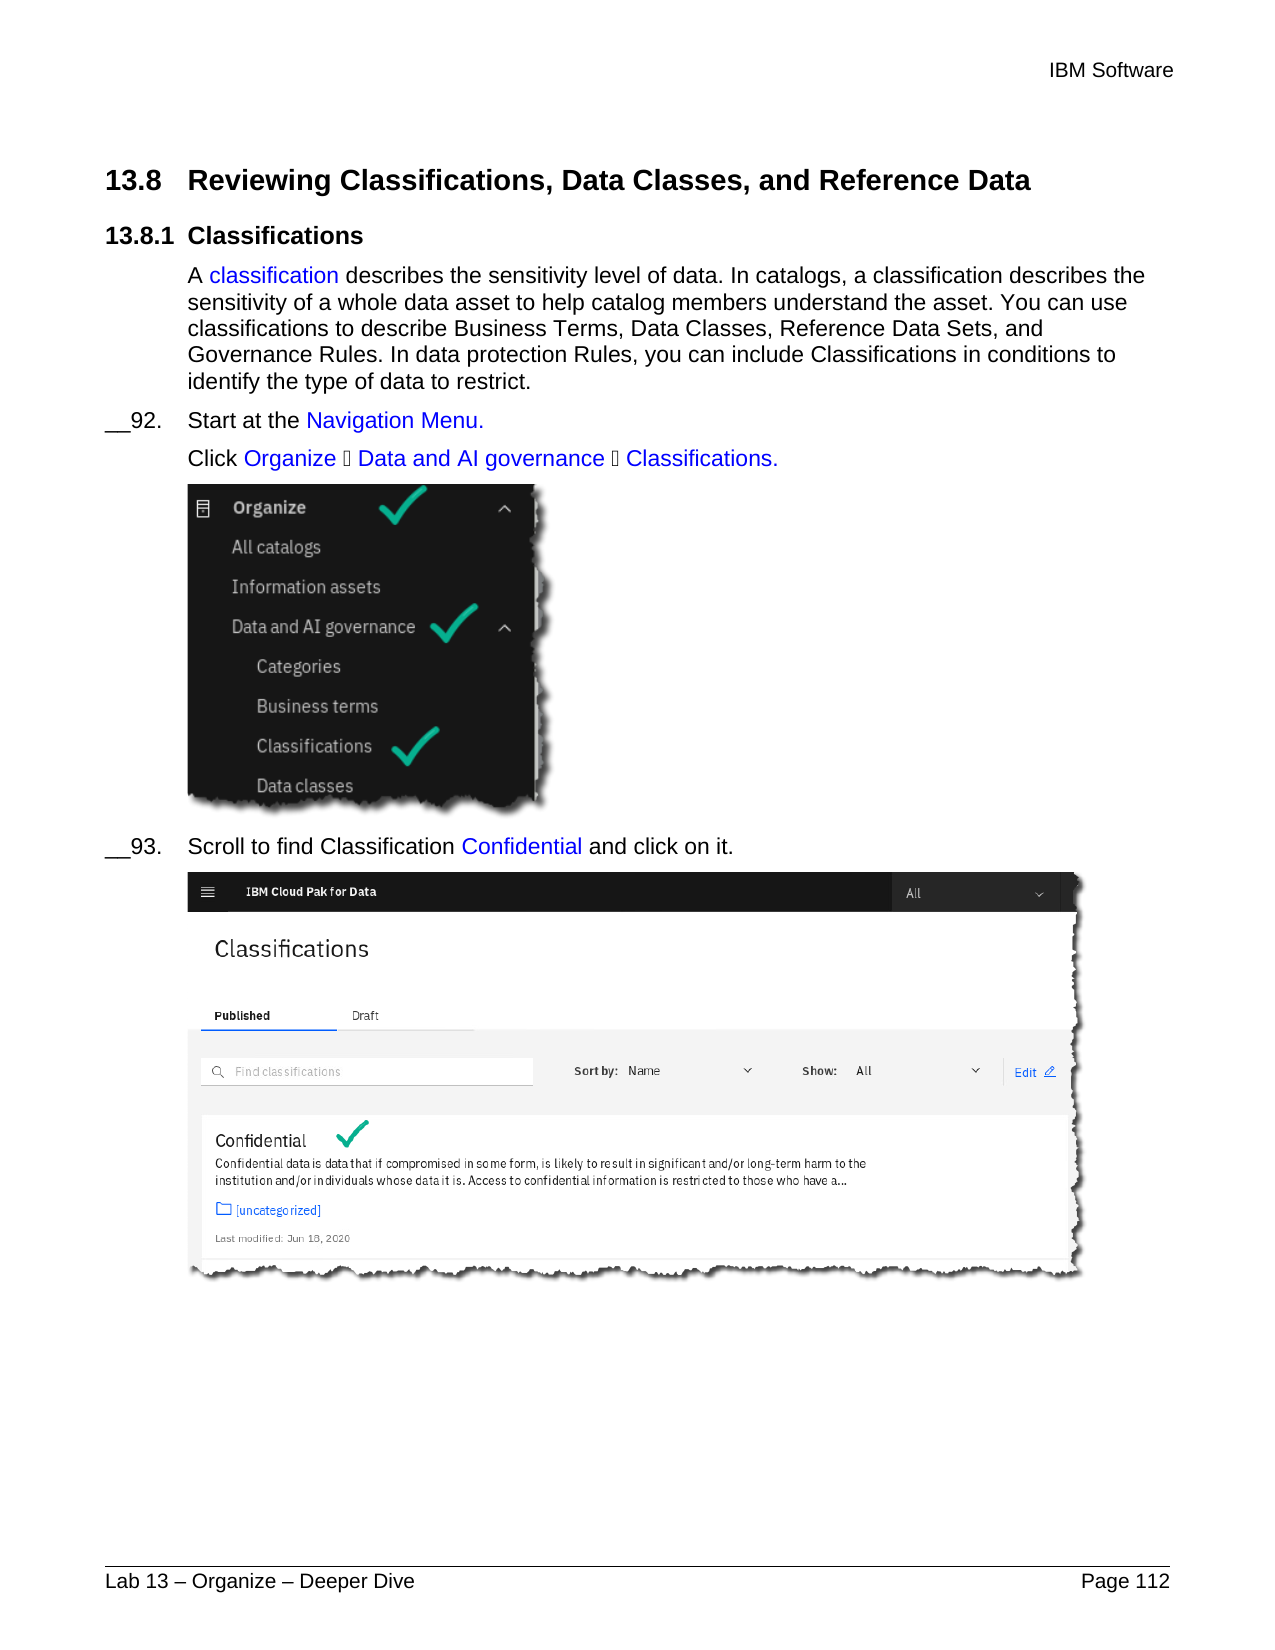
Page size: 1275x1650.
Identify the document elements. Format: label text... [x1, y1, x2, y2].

subtitle Classifications [105, 221, 1170, 250]
list Scroll to find Classification Confidential and click on it. [105, 833, 1170, 859]
list Start at the Navigation Menu. [105, 407, 1170, 433]
list A classification describes the sensitivity level of data. In catalogs, a classification describes the sensitivity of a whole data asset to help catalog members understand the asset. You can use classifications to describe Business Terms, Data Classes, Reference Data Sets, and Governance Rules. In data protection Rules, you can include Classifications in conditions to identify the type of data to restrict. [187, 262, 1170, 394]
picture [187, 484, 557, 821]
picture [187, 872, 1088, 1283]
subtitle Reviewing Classifications, Data Classes, and Reference Data [105, 162, 1170, 196]
list Click Organize Data and AI governance Classifications. [187, 445, 1170, 472]
